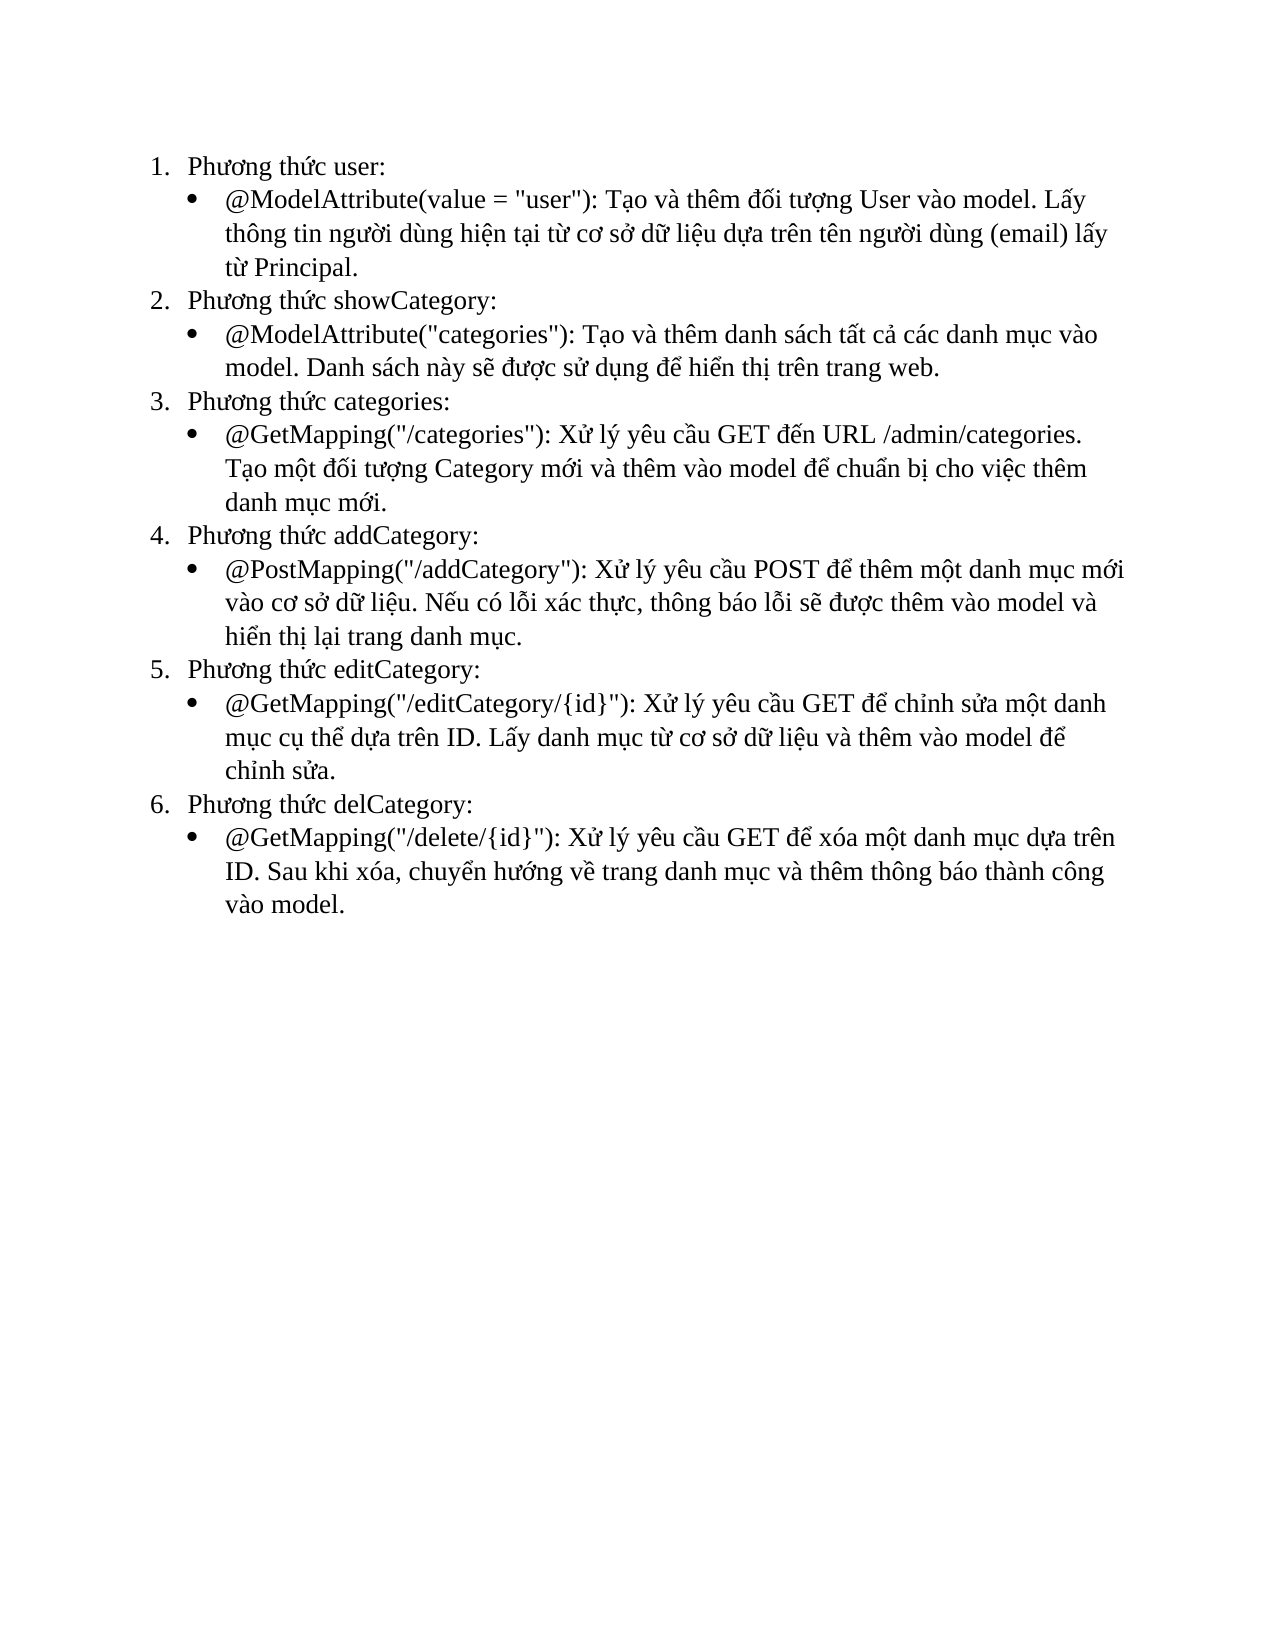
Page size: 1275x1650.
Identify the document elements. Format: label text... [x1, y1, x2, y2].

list @GetMapping("/categories"): Xử lý yêu cầu GET đến URL /admin/categories. Tạo một đối tượng Category mới và thêm vào model để chuẩn bị cho việc thêm danh mục mới. [187, 418, 1125, 517]
list Phương thức showCategory: [150, 284, 1125, 315]
list Phương thức delCategory: [150, 788, 1125, 819]
list Phương thức addCategory: [150, 519, 1125, 550]
list @PostMapping("/addCategory"): Xử lý yêu cầu POST để thêm một danh mục mới vào cơ sở dữ liệu. Nếu có lỗi xác thực, thông báo lỗi sẽ được thêm vào model và hiển thị lại trang danh mục. [187, 553, 1125, 651]
list @ModelAttribute(value = "user"): Tạo và thêm đối tượng User vào model. Lấy thông tin người dùng hiện tại từ cơ sở dữ liệu dựa trên tên người dùng (email) lấy từ Principal. [187, 183, 1125, 282]
list @GetMapping("/editCategory/{id}"): Xử lý yêu cầu GET để chỉnh sửa một danh mục cụ thể dựa trên ID. Lấy danh mục từ cơ sở dữ liệu và thêm vào model để chỉnh sửa. [187, 687, 1125, 785]
list @ModelAttribute("categories"): Tạo và thêm danh sách tất cả các danh mục vào model. Danh sách này sẽ được sử dụng để hiển thị trên trang web. [187, 318, 1125, 383]
list Phương thức editCategory: [150, 653, 1125, 685]
list @GetMapping("/delete/{id}"): Xử lý yêu cầu GET để xóa một danh mục dựa trên ID. Sau khi xóa, chuyển hướng về trang danh mục và thêm thông báo thành công vào model. [187, 821, 1125, 920]
list Phương thức user: [150, 150, 1125, 181]
list Phương thức categories: [150, 385, 1125, 416]
